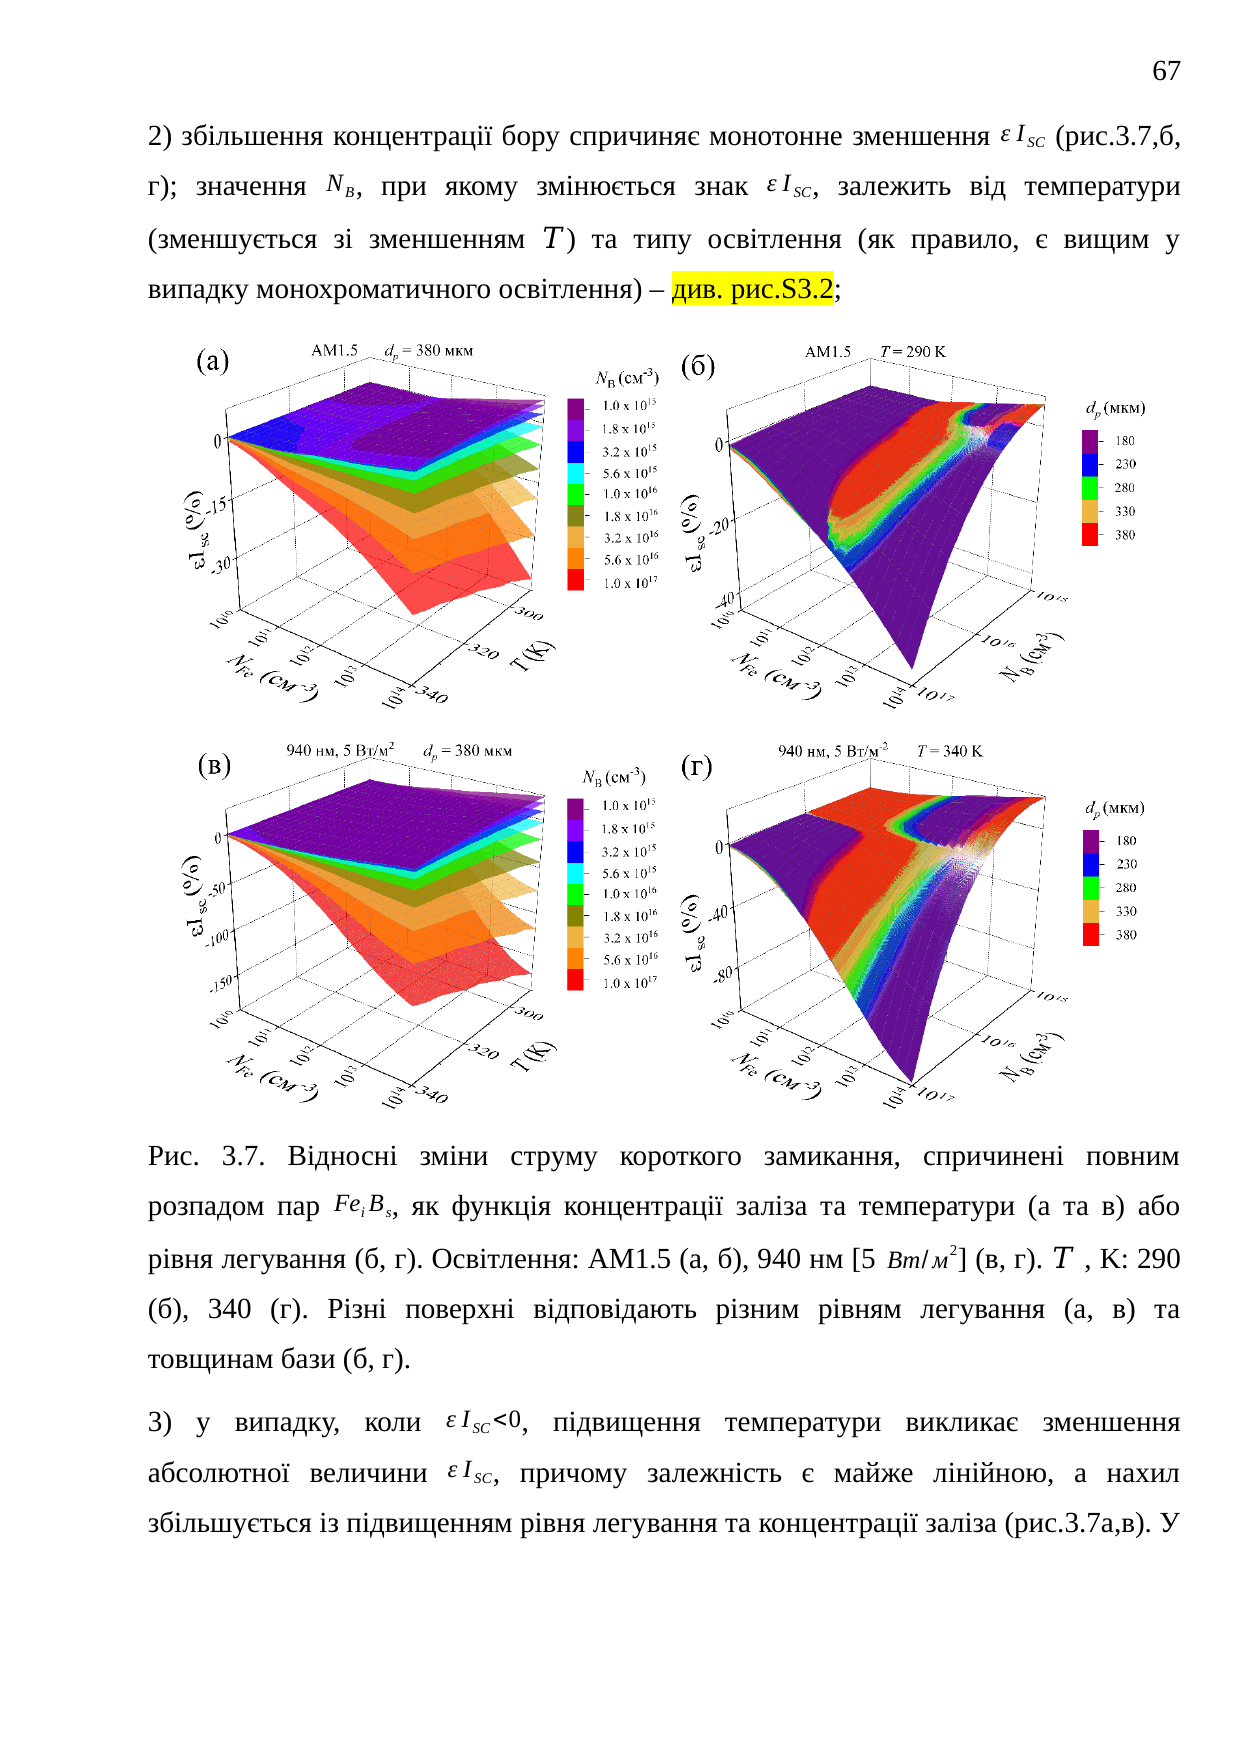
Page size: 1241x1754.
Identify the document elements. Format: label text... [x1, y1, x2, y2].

picture [180, 338, 1149, 709]
picture [180, 738, 1149, 1109]
text Рис. 3.7. Відносні зміни струму короткого замикання, спричинені повним розпадом пар , як функція концентрації заліза та температури (а та в) або рівня легування (б, г). Освітлення: AM1.5 (а, б), 940 нм [5 ] (в, г). 𝑇 , K: 290 (б), 340 (г). Різні поверхні відповідають різним рівням легування (а, в) та товщинам бази (б, г). [148, 1138, 1181, 1375]
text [148, 1404, 1181, 1539]
text 2) збільшення концентрації бору спричиняє монотонне зменшення (рис.3.7,б, г); значення , при якому змінюється знак , залежить від температури (зменшується зі зменшенням 𝑇) та типу освітлення (як правило, є вищим у випадку монохроматичного освітлення) – див. рис.S3.2; [148, 118, 1181, 305]
